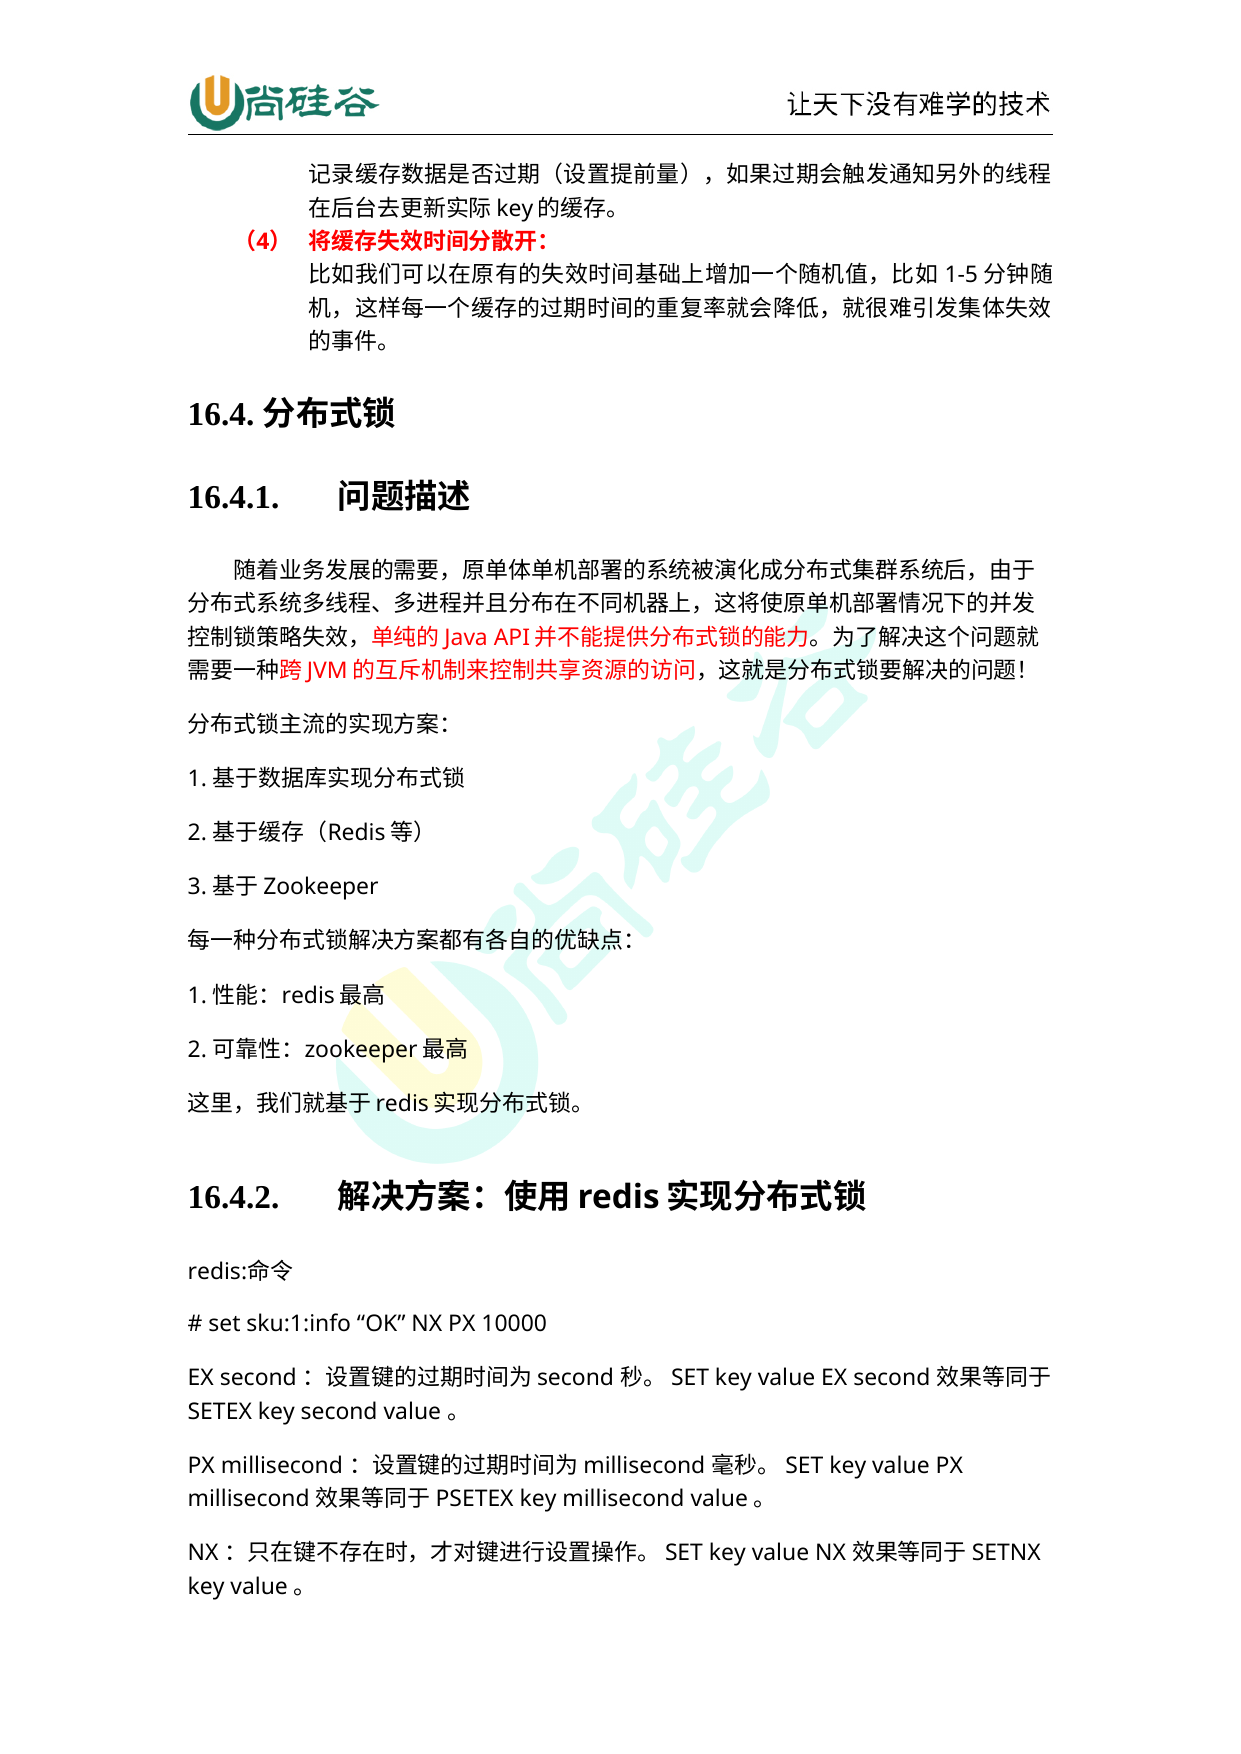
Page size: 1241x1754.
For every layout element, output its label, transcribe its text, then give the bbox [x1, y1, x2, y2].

text NX ：只在键不存在时，才对键进行设置操作。 SET key value NX 效果等同于 SETNX key value 。 [187, 1534, 1053, 1601]
text 2. 可靠性：zookeeper最高 [187, 1031, 1053, 1064]
text # set sku:1:info “OK” NX PX 10000 [187, 1307, 1053, 1338]
text 随着业务发展的需要，原单体单机部署的系统被演化成分布式集群系统后，由于分布式系统多线程、多进程并且分布在不同机器上，这将使原单机部署情况下的并发控制锁策略失效，单纯的Java API并不能提供分布式锁的能力。为了解决这个问题就需要一种跨JVM的互斥机制来控制共享资源的访问，这就是分布式锁要解决的问题！ [187, 552, 1053, 685]
text redis:命令 [187, 1253, 1053, 1286]
list 比如我们可以在原有的失效时间基础上增加一个随机值，比如1-5分钟随机，这样每一个缓存的过期时间的重复率就会降低，就很难引发集体失效的事件。 [308, 256, 1053, 356]
text 3. 基于Zookeeper [187, 868, 1053, 902]
text PX millisecond ：设置键的过期时间为 millisecond 毫秒。 SET key value PX millisecond 效果等同于 PSETEX key millisecond value 。 [187, 1447, 1053, 1513]
text 2. 基于缓存（Redis等） [187, 814, 1053, 847]
text 分布式锁主流的实现方案： [187, 706, 1053, 739]
list 分布式锁 [187, 387, 1053, 435]
text 1. 基于数据库实现分布式锁 [187, 760, 1053, 793]
text 1. 性能：redis最高 [187, 976, 1053, 1010]
list 问题描述 [187, 469, 1053, 518]
picture [187, 73, 1053, 132]
list 将缓存失效时间分散开： [233, 223, 1053, 256]
list 记录缓存数据是否过期（设置提前量），如果过期会触发通知另外的线程在后台去更新实际key的缓存。 [308, 156, 1053, 223]
list 解决方案：使用redis实现分布式锁 [187, 1170, 1053, 1219]
text 这里，我们就基于redis实现分布式锁。 [187, 1085, 1053, 1118]
text EX second ：设置键的过期时间为 second 秒。 SET key value EX second 效果等同于 SETEX key second value 。 [187, 1359, 1053, 1426]
text 每一种分布式锁解决方案都有各自的优缺点： [187, 922, 1053, 956]
